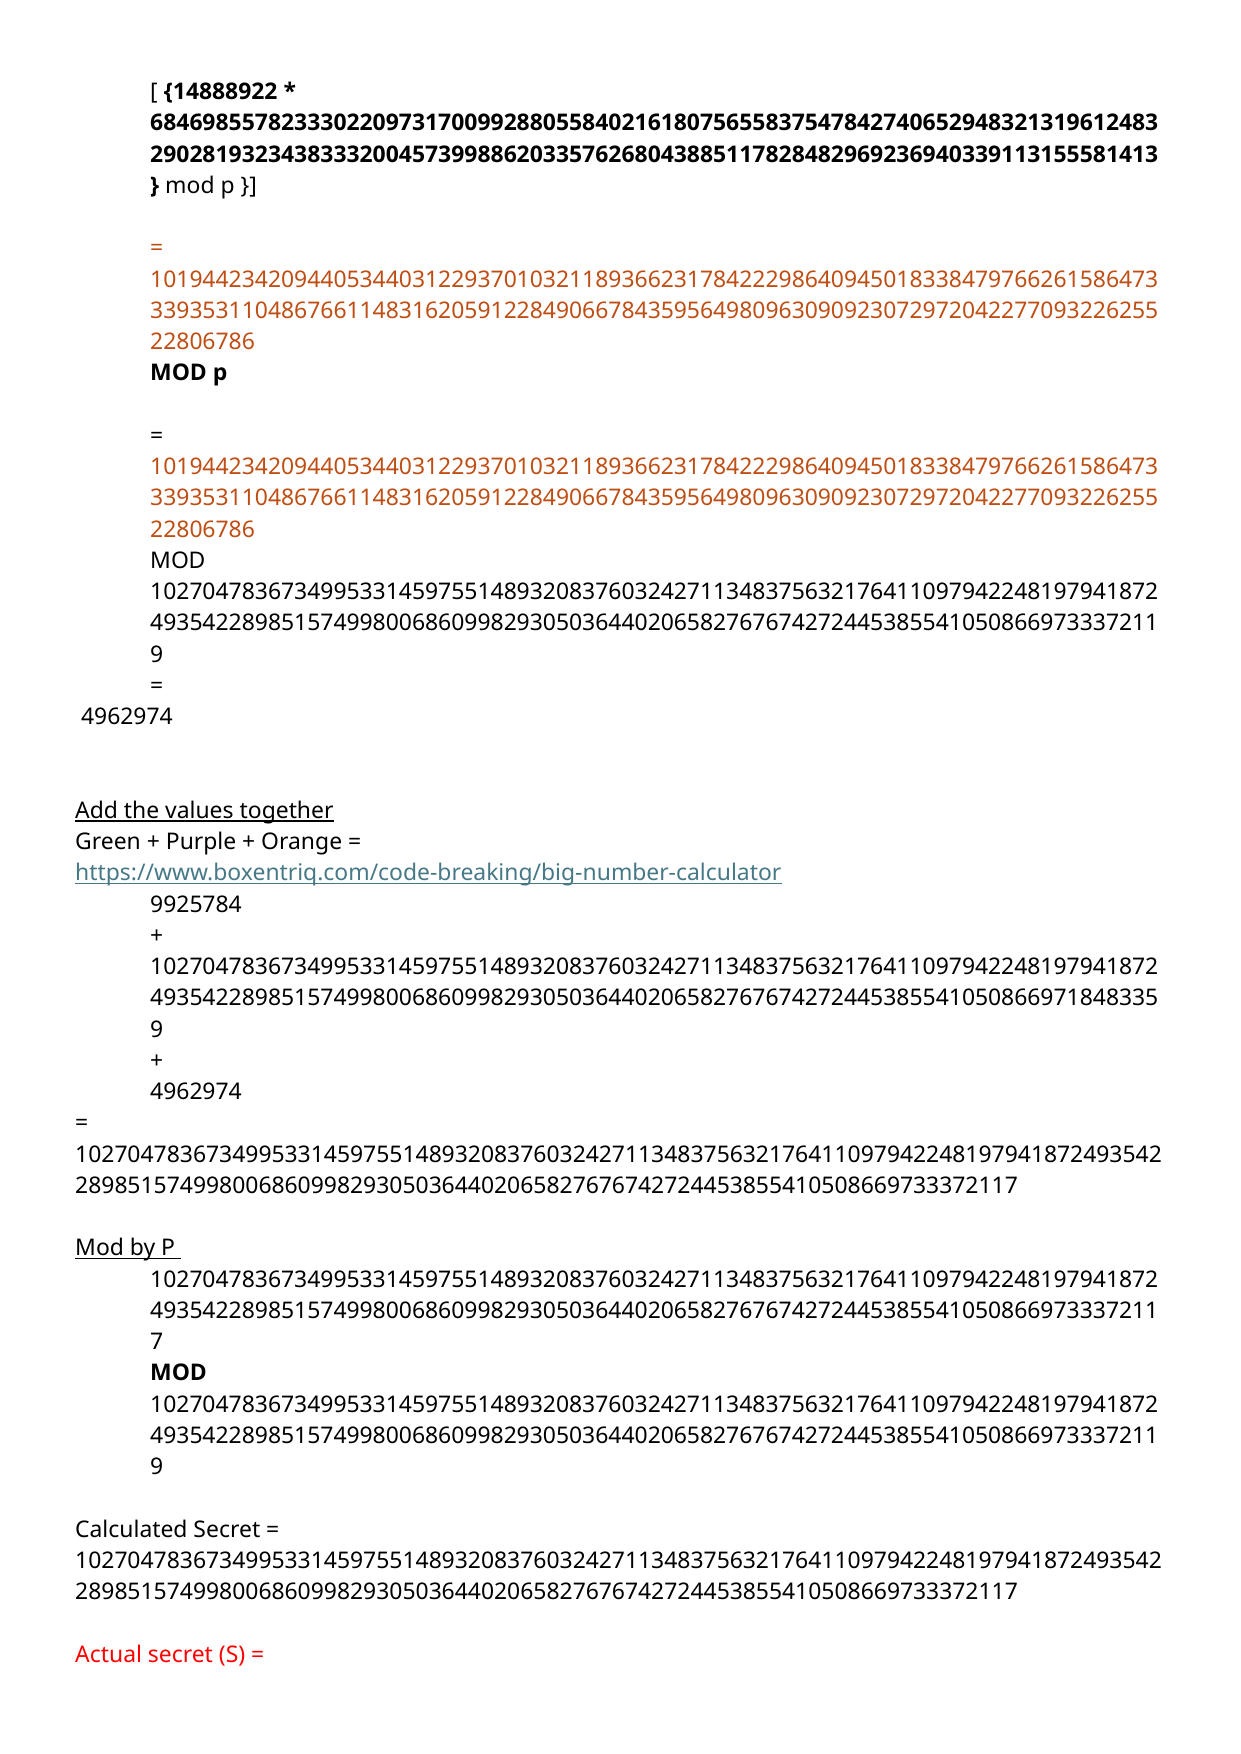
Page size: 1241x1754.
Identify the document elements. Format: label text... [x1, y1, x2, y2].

text Green + Purple + Orange = [75, 825, 1165, 856]
text Mod by P [75, 1231, 1165, 1262]
text 101944234209440534403122937010321189366231784222986409450183384797662615864733393531104867661148316205912284906678435956498096309092307297204227709322625522806786 [150, 262, 1165, 356]
text = [75, 1106, 1165, 1137]
text 4962974 [75, 700, 1165, 731]
text MOD [150, 1356, 1165, 1387]
text 10270478367349953314597551489320837603242711348375632176411097942248197941872493542289851574998006860998293050364402065827676742724453855410508669733372119 [150, 1387, 1165, 1481]
text 101944234209440534403122937010321189366231784222986409450183384797662615864733393531104867661148316205912284906678435956498096309092307297204227709322625522806786 [150, 450, 1165, 544]
text 6846985578233302209731700992880558402161807565583754784274065294832131961248329028193234383332004573998862033576268043885117828482969236940339113155581413 } mod p }] [150, 106, 1165, 200]
text 10270478367349953314597551489320837603242711348375632176411097942248197941872493542289851574998006860998293050364402065827676742724453855410508669733372119 [150, 575, 1165, 669]
text = [150, 669, 1165, 700]
text Actual secret (S) = [75, 1637, 1165, 1669]
text [ {14888922 * [150, 75, 1165, 106]
text Add the values together [75, 794, 1165, 825]
text = [150, 231, 1165, 262]
text 4962974 [150, 1075, 1165, 1106]
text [75, 1544, 1165, 1606]
text https://www.boxentriq.com/code-breaking/big-number-calculator [75, 856, 1165, 887]
text MOD [150, 544, 1165, 575]
text Calculated Secret = [75, 1512, 1165, 1544]
text + [150, 919, 1165, 950]
text MOD p [150, 356, 1165, 387]
text 9925784 [150, 887, 1165, 919]
text 10270478367349953314597551489320837603242711348375632176411097942248197941872493542289851574998006860998293050364402065827676742724453855410508669718483359 [150, 950, 1165, 1044]
text + [150, 1044, 1165, 1075]
text = [150, 419, 1165, 450]
